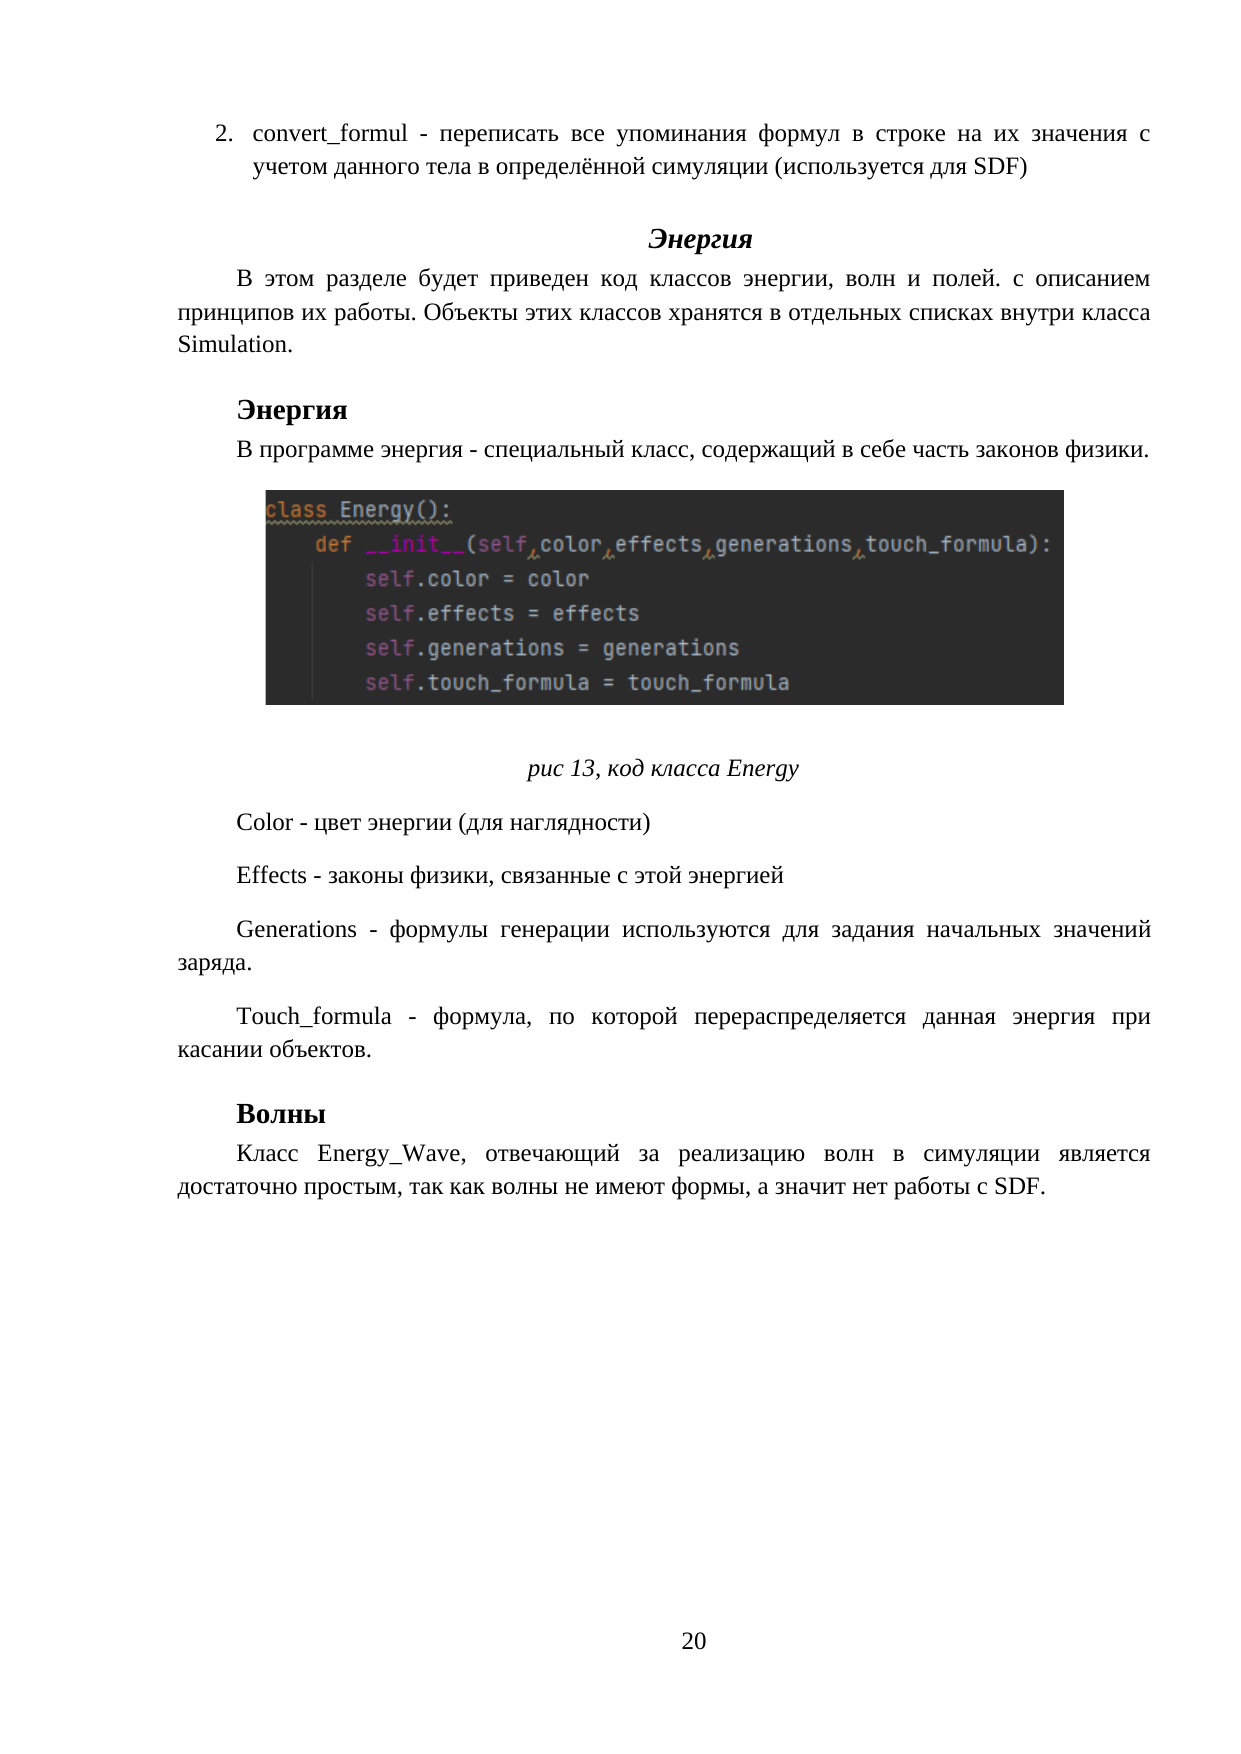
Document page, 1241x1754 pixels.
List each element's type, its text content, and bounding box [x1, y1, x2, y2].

text Color - цвет энергии (для наглядности) [177, 807, 1152, 835]
picture [265, 490, 1064, 705]
text В этом разделе будет приведен код классов энергии, волн и полей. с описанием принципов их работы. Объекты этих классов хранятся в отдельных списках внутри класса Simulation. [177, 263, 1152, 358]
text Generations - формулы генерации используются для задания начальных значений заряда. [177, 914, 1152, 976]
list convert_formul - переписать все упоминания формул в строке на их значения с учетом данного тела в определённой симуляции (используется для SDF) [215, 118, 1152, 180]
subtitle Энергия [177, 392, 1152, 425]
subtitle Энергия [252, 222, 1152, 255]
text Touch_formula - формула, по которой перераспределяется данная энергия при касании объектов. [177, 1001, 1152, 1063]
text Effects - законы физики, связанные с этой энергией [177, 860, 1152, 889]
text Класс Energy_Wave, отвечающий за реализацию волн в симуляции является достаточно простым, так как волны не имеют формы, а значит нет работы с SDF. [177, 1138, 1152, 1200]
subtitle Волны [177, 1096, 1152, 1130]
text В программе энергия - специальный класс, содержащий в себе часть законов физики. [177, 434, 1152, 462]
